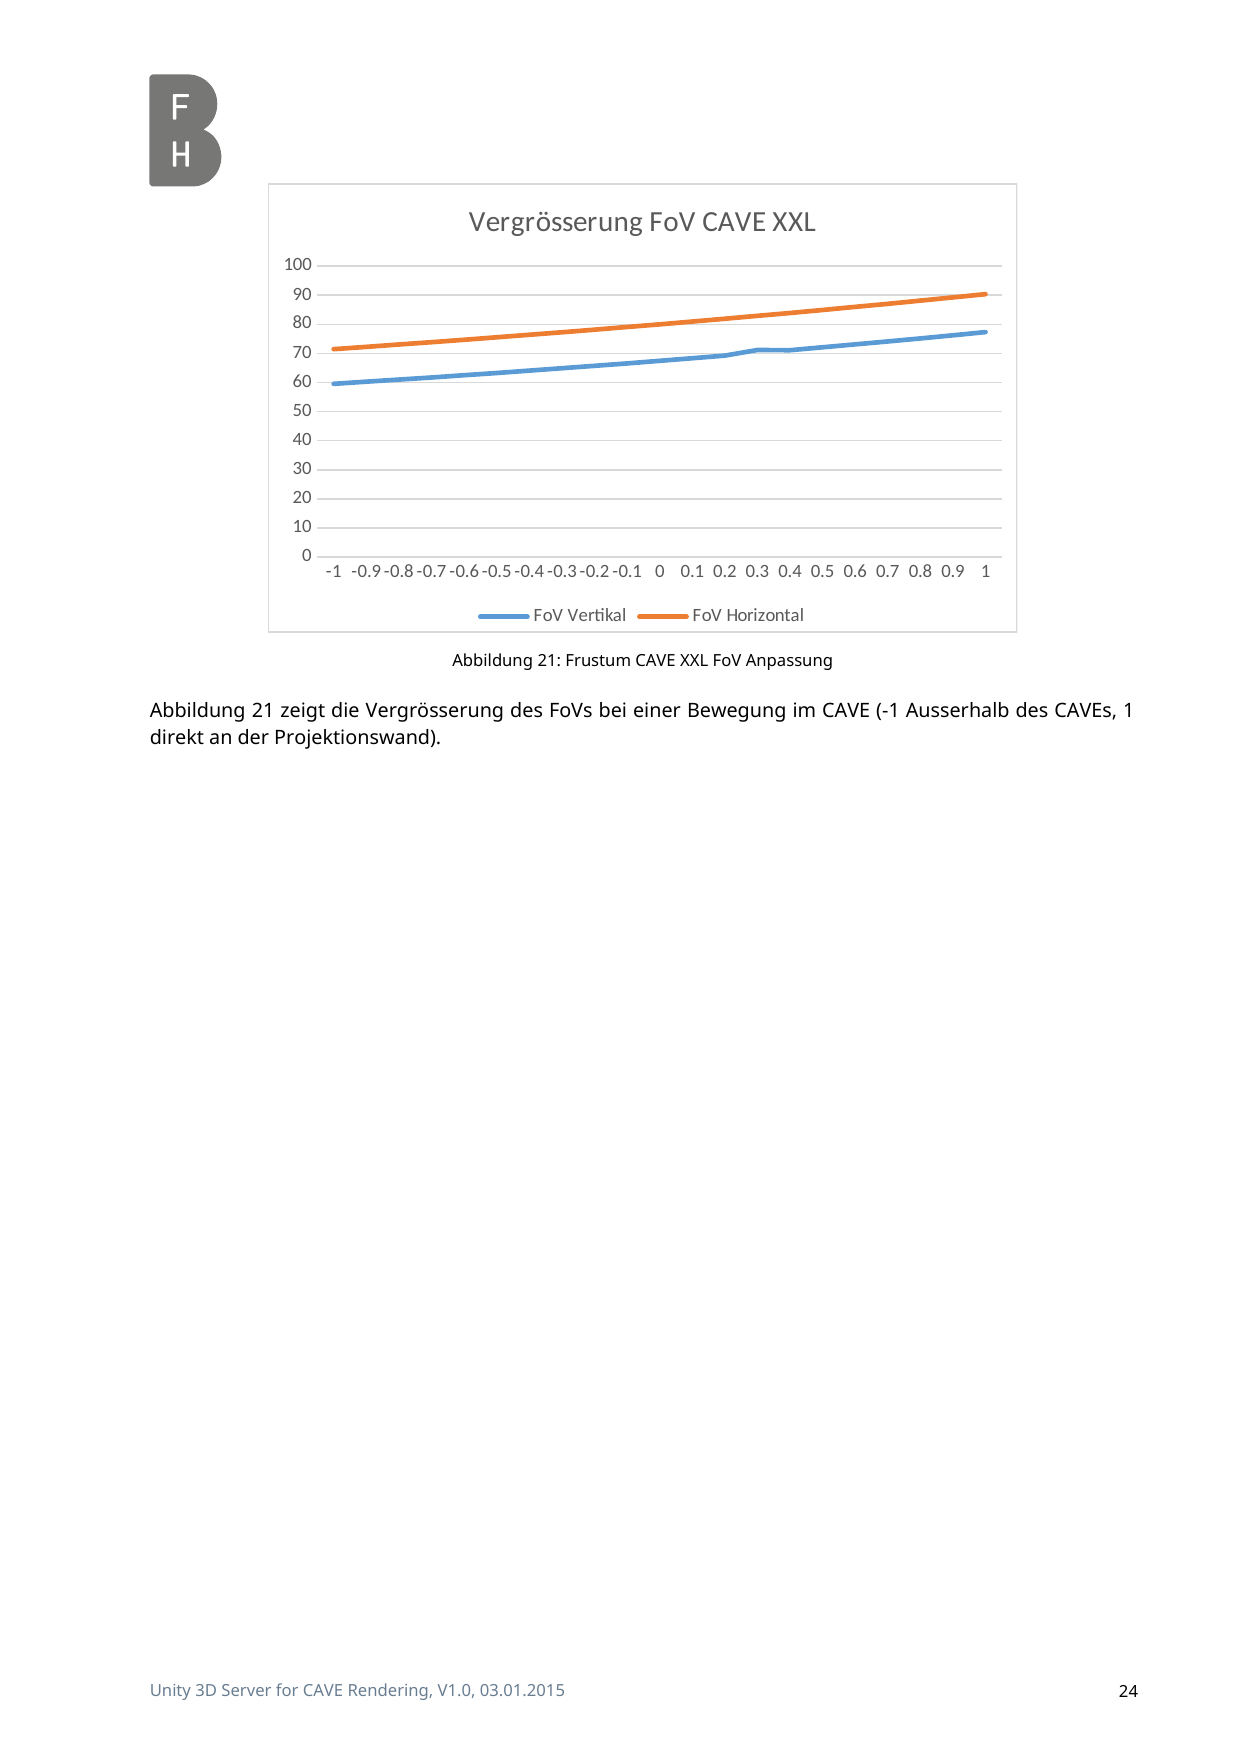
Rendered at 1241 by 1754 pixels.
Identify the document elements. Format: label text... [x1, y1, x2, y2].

text Abbildung 21: Frustum CAVE XXL FoV Anpassung [149, 646, 1136, 671]
text Abbildung 21 zeigt die Vergrösserung des FoVs bei einer Bewegung im CAVE (-1 Ausserhalb des CAVEs, 1 direkt an der Projektionswand). [149, 696, 1136, 750]
